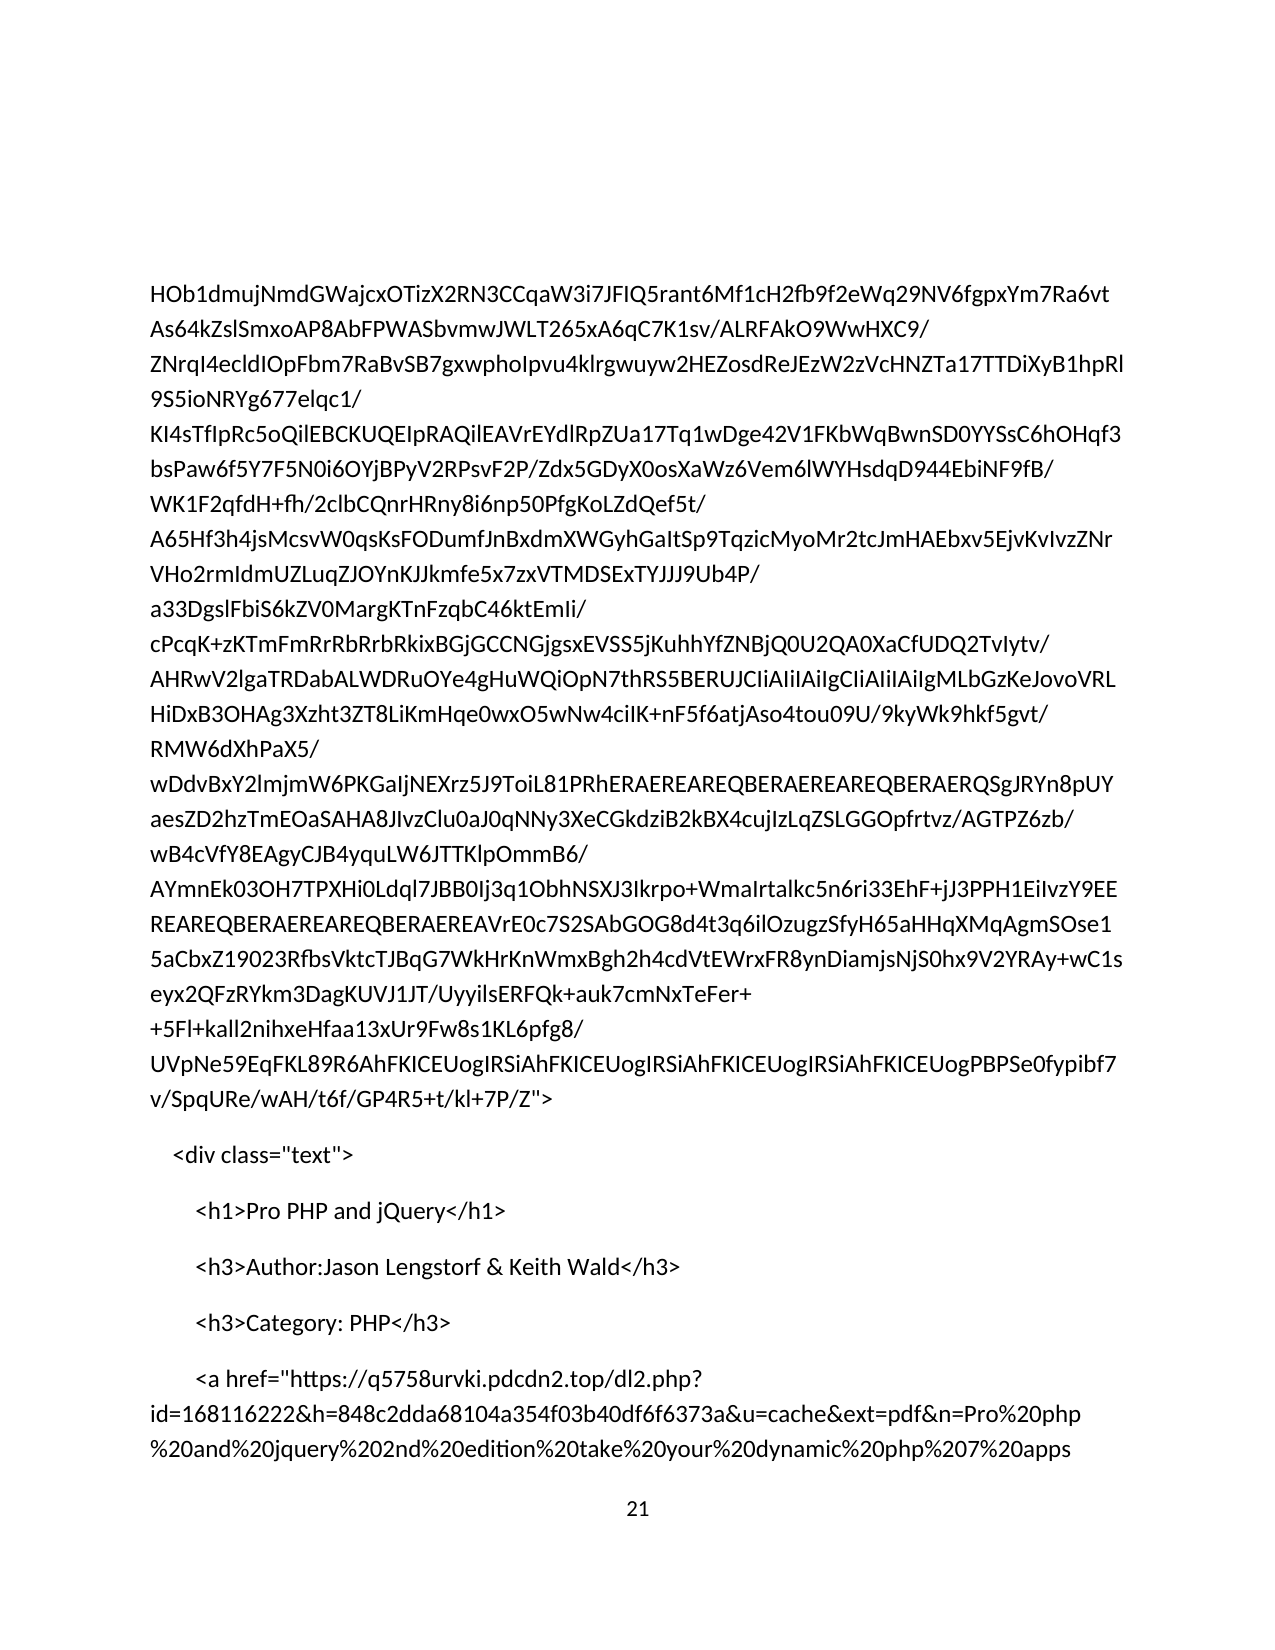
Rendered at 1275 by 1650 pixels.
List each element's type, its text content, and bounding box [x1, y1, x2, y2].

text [150, 278, 1125, 1114]
text <div class="text"> [150, 1139, 1125, 1170]
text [150, 1363, 1125, 1463]
text <h3>Author:Jason Lengstorf & Keith Wald</h3> [150, 1251, 1125, 1282]
text <h3>Category: PHP</h3> [150, 1307, 1125, 1337]
text <h1>Pro PHP and jQuery</h1> [150, 1195, 1125, 1226]
